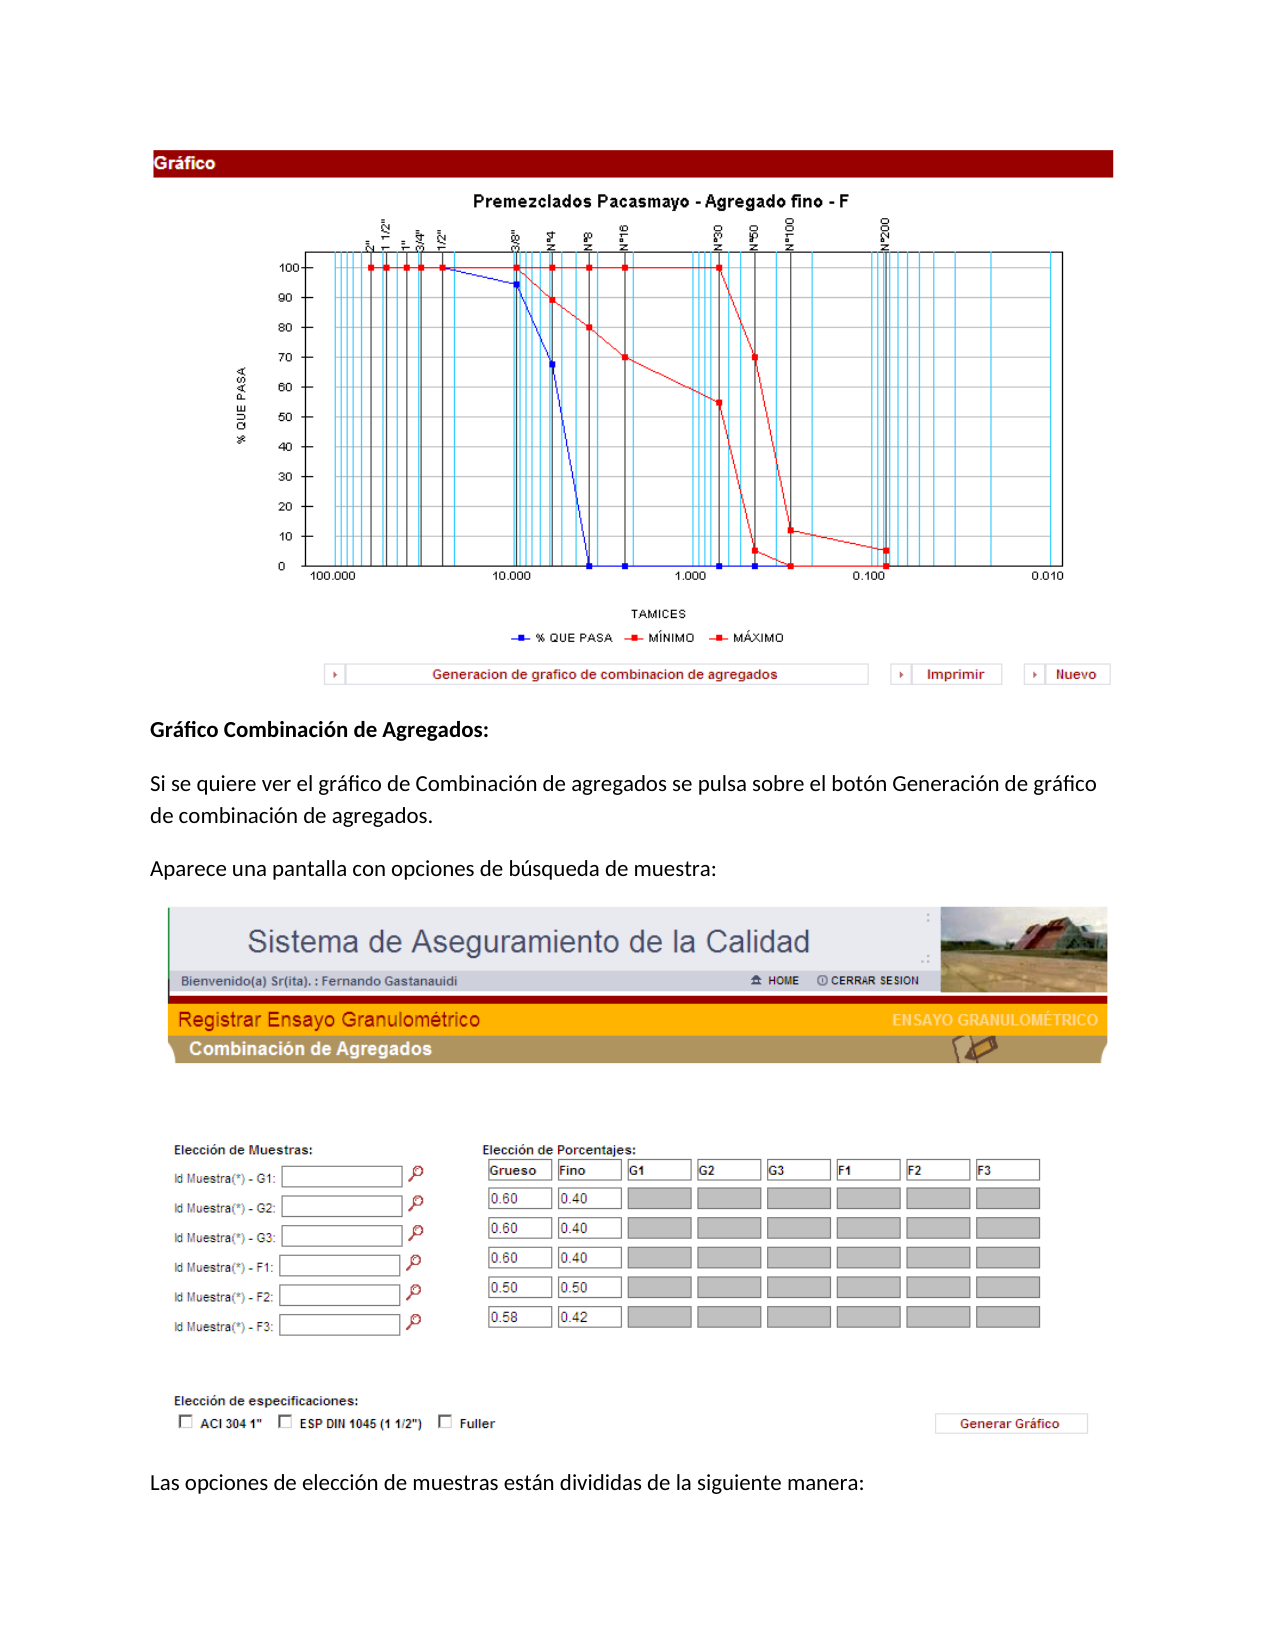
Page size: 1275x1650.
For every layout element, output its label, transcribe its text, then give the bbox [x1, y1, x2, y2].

text Las opciones de elección de muestras están divididas de la siguiente manera: [150, 1468, 1125, 1496]
picture [150, 150, 1124, 691]
picture [167, 906, 1108, 1443]
text Gráfico Combinación de Agregados: [150, 716, 1125, 744]
text Aparece una pantalla con opciones de búsqueda de muestra: [150, 854, 1125, 882]
text Si se quiere ver el gráfico de Combinación de agregados se pulsa sobre el botón Generación de gráfico de combinación de agregados. [150, 769, 1125, 829]
